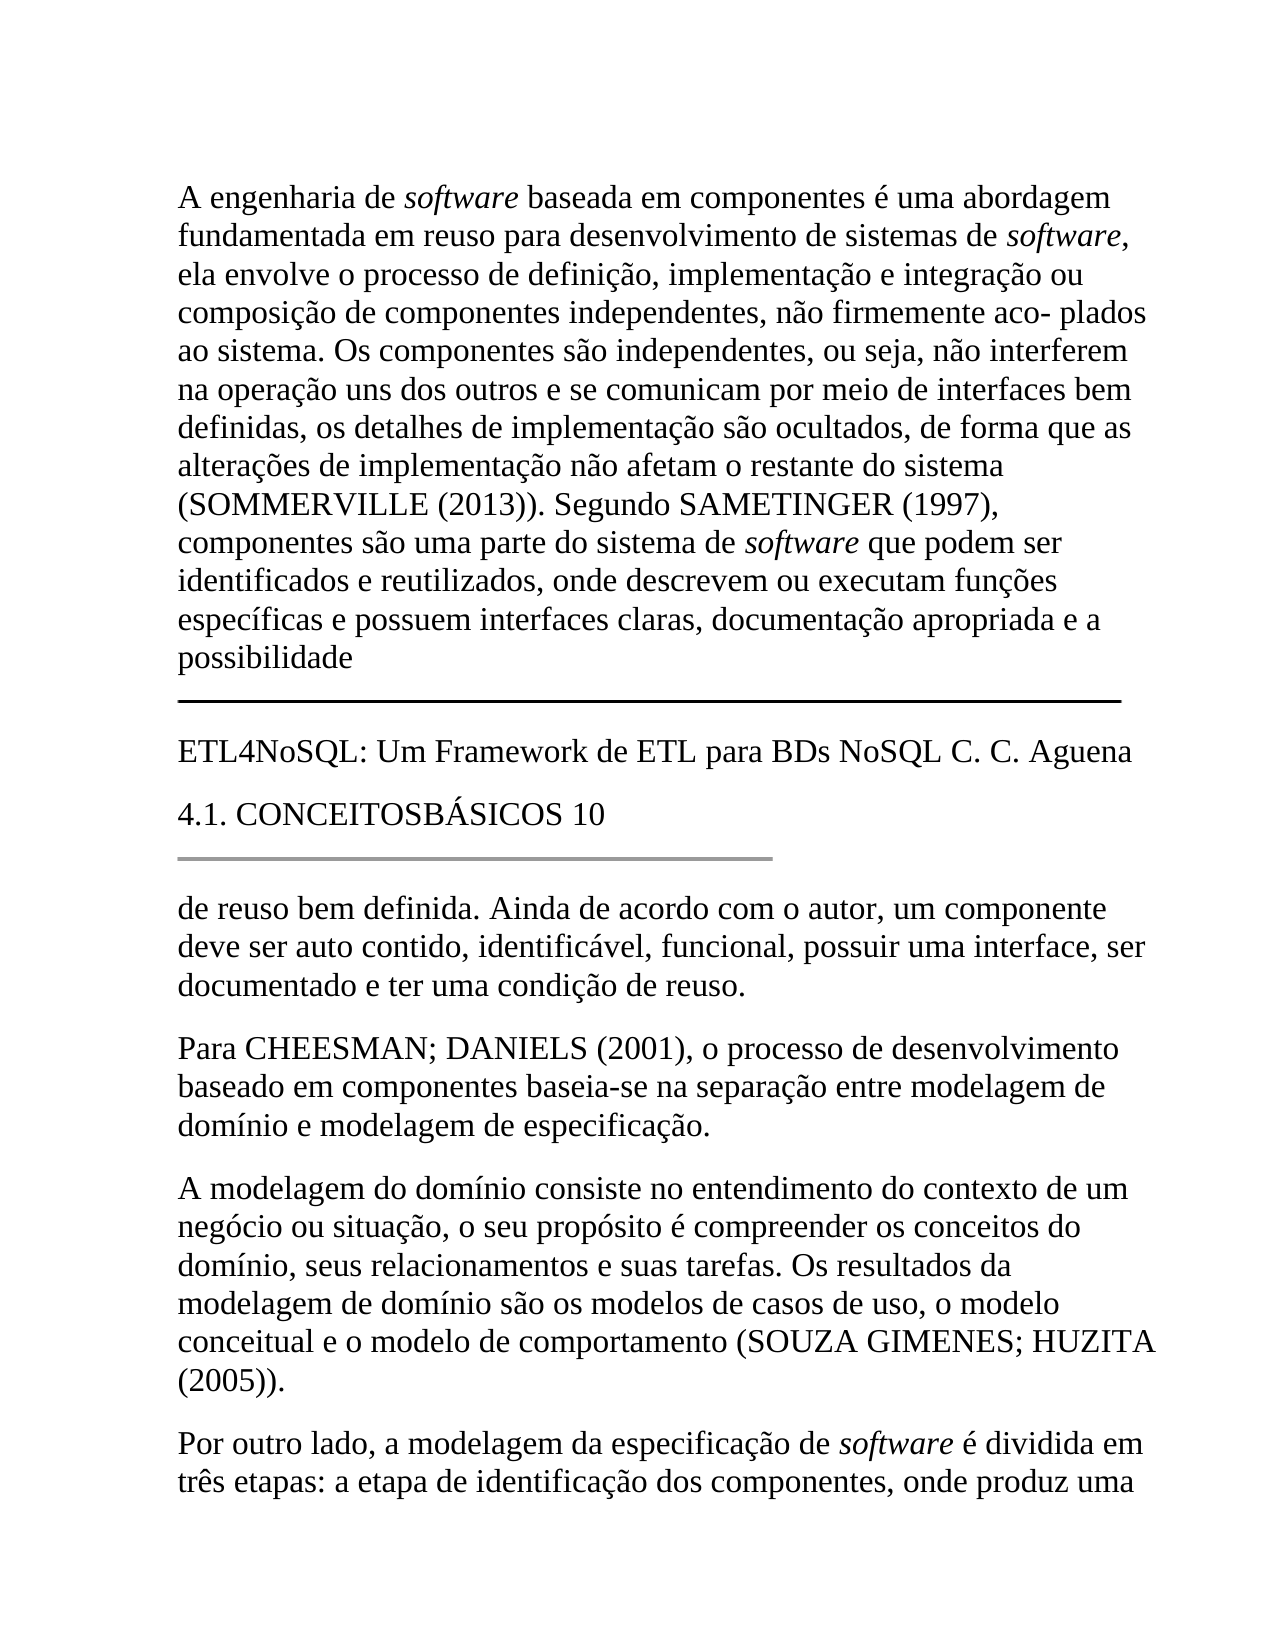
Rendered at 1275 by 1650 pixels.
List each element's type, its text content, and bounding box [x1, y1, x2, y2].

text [177, 1423, 1157, 1500]
text A modelagem do domínio consiste no entendimento do contexto de um negócio ou situação, o seu propósito é compreender os conceitos do domínio, seus relacionamentos e suas tarefas. Os resultados da modelagem de domínio são os modelos de casos de uso, o modelo conceitual e o modelo de comportamento (SOUZA GIMENES; HUZITA (2005)). [177, 1168, 1157, 1398]
text A engenharia de software baseada em componentes é uma abordagem fundamentada em reuso para desenvolvimento de sistemas de software, ela envolve o processo de definição, implementação e integração ou composição de componentes independentes, não firmemente aco- plados ao sistema. Os componentes são independentes, ou seja, não interferem na operação uns dos outros e se comunicam por meio de interfaces bem definidas, os detalhes de implementação são ocultados, de forma que as alterações de implementação não afetam o restante do sistema (SOMMERVILLE (2013)). Segundo SAMETINGER (1997), componentes são uma parte do sistema de software que podem ser identificados e reutilizados, onde descrevem ou executam funções específicas e possuem interfaces claras, documentação apropriada e a possibilidade [177, 177, 1157, 676]
text de reuso bem definida. Ainda de acordo com o autor, um componente deve ser auto contido, identificável, funcional, possuir uma interface, ser documentado e ter uma condição de reuso. [177, 888, 1157, 1003]
text Para CHEESMAN; DANIELS (2001), o processo de desenvolvimento baseado em componentes baseia-se na separação entre modelagem de domínio e modelagem de especificação. [177, 1028, 1157, 1143]
text ETL4NoSQL: Um Framework de ETL para BDs NoSQL C. C. Aguena [177, 731, 1157, 769]
picture [177, 857, 773, 861]
text 4.1. CONCEITOSBÁSICOS 10 [177, 794, 1157, 833]
